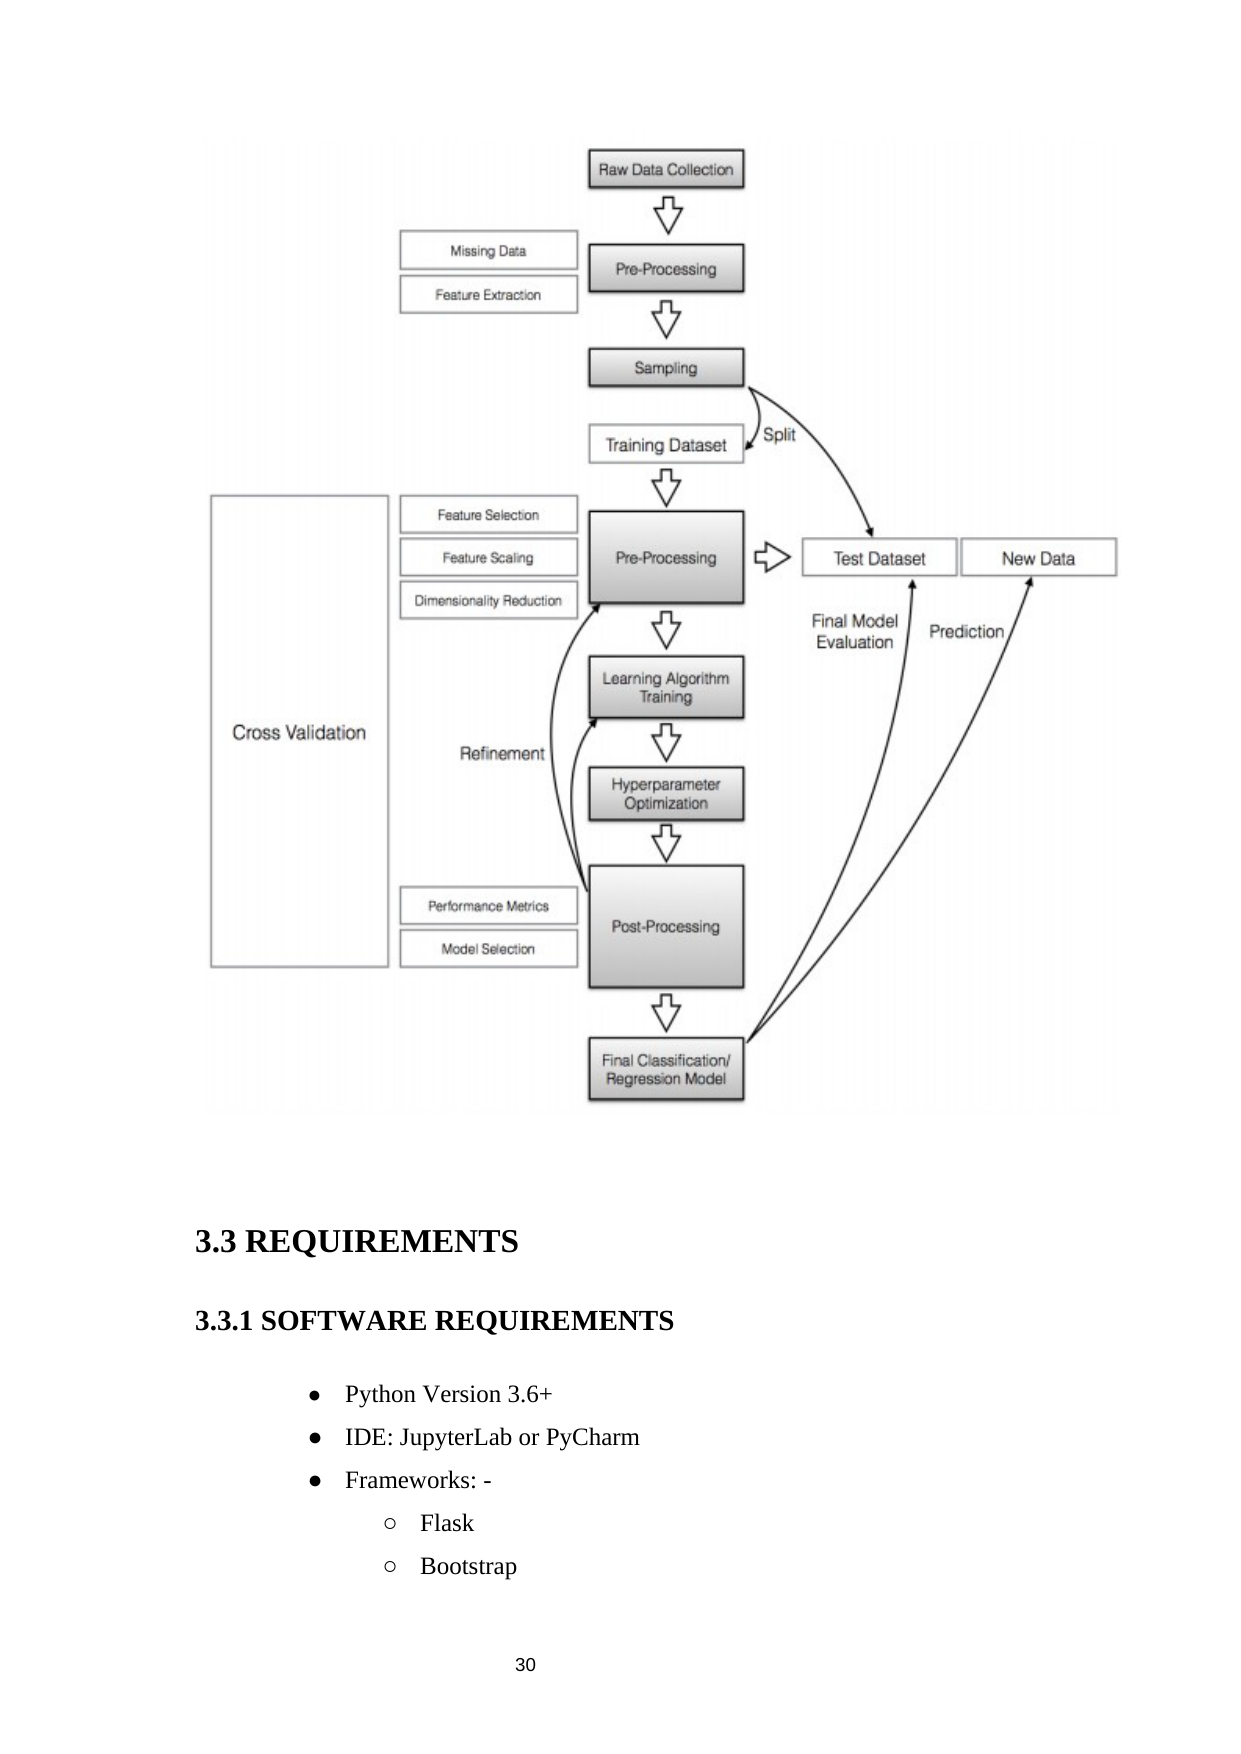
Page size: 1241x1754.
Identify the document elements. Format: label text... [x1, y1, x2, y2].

list Python Version 3.6+ [307, 1379, 1135, 1408]
text 3.3.1 SOFTWARE REQUIREMENTS [195, 1303, 1135, 1337]
list Frameworks: - [307, 1465, 1135, 1494]
text 3.3 REQUIREMENTS [195, 1221, 1135, 1259]
list Flask [382, 1508, 1135, 1537]
list Bootstrap [382, 1551, 1135, 1580]
list IDE: JupyterLab or PyCharm [307, 1422, 1135, 1451]
